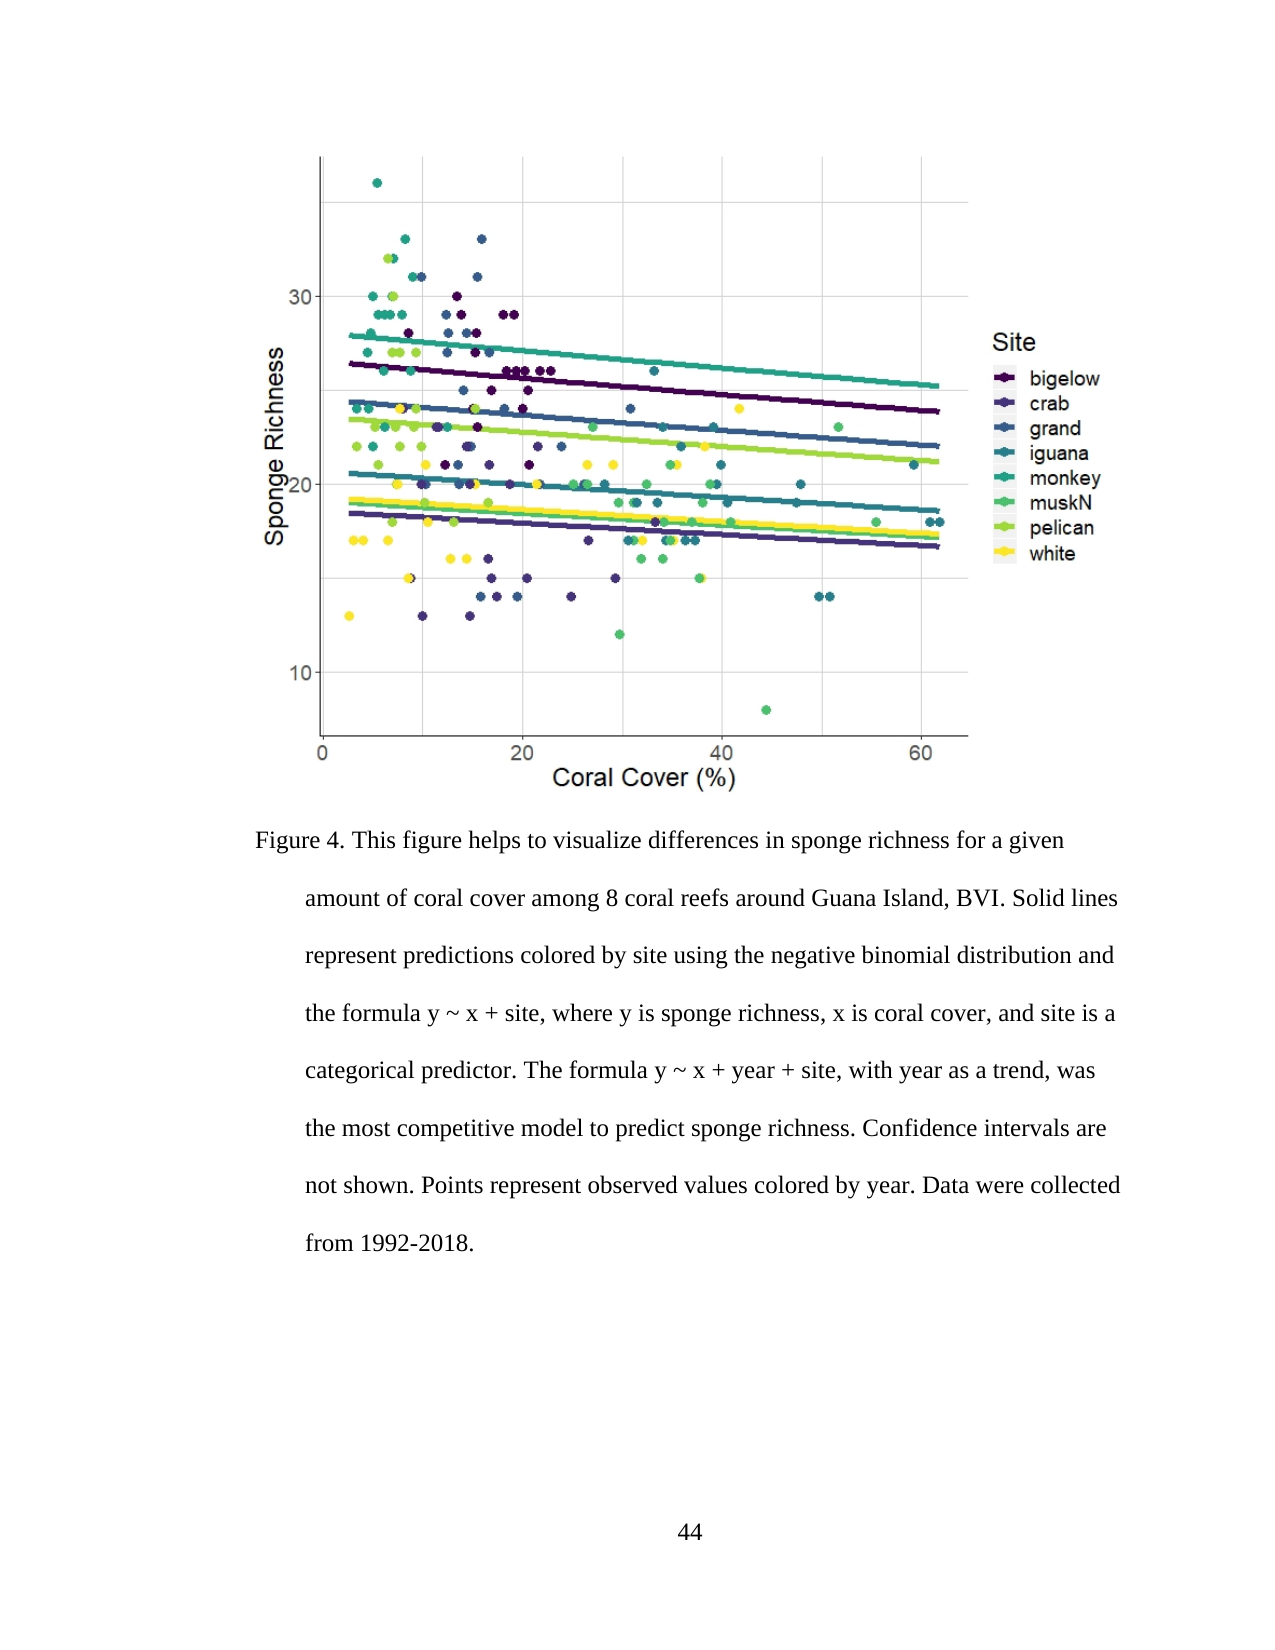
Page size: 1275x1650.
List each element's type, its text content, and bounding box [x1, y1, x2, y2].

subtitle Figure 4. This figure helps to visualize differences in sponge richness for a given amount of coral cover among 8 coral reefs around Guana Island, BVI. Solid lines represent predictions colored by site using the negative binomial distribution and the formula y ~ x + site, where y is sponge richness, x is coral cover, and site is a categorical predictor. The formula y ~ x + year + site, with year as a trend, was the most competitive model to predict sponge richness. Confidence intervals are not shown. Points represent observed values colored by year. Data were collected from 1992-2018. [255, 825, 1125, 1256]
picture [255, 150, 1117, 797]
